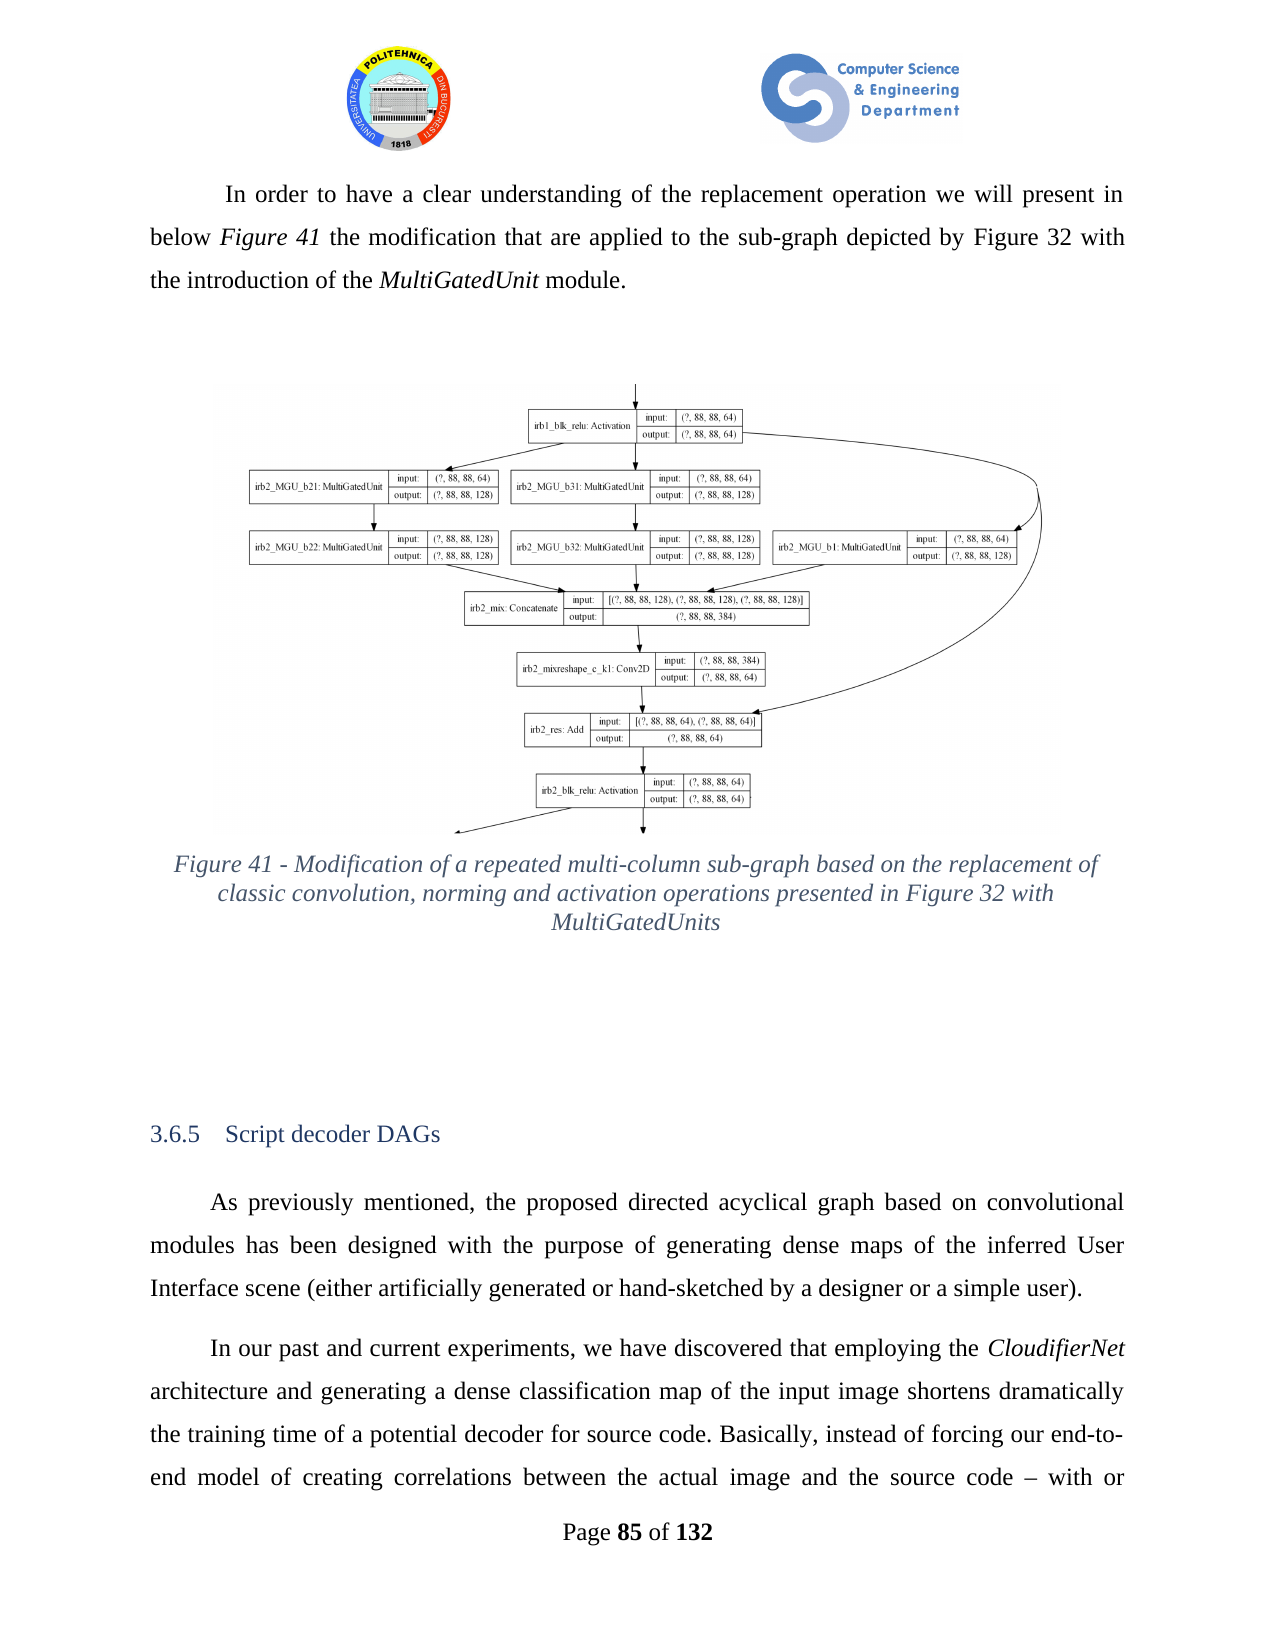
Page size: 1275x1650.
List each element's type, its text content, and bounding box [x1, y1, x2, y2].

text In order to have a clear understanding of the replacement operation we will present in below Figure 41 the modification that are applied to the sub-graph depicted by Figure 32 with the introduction of the MultiGatedUnit module. [150, 179, 1125, 294]
picture [213, 384, 1061, 835]
text As previously mentioned, the proposed directed acyclical graph based on convolutional modules has been designed with the purpose of generating dense maps of the inferred User Interface scene (either artificially generated or hand-sketched by a designer or a simple user). [150, 1187, 1125, 1302]
picture [760, 53, 963, 144]
subtitle Script decoder DAGs [150, 1119, 1125, 1148]
picture [346, 46, 451, 151]
